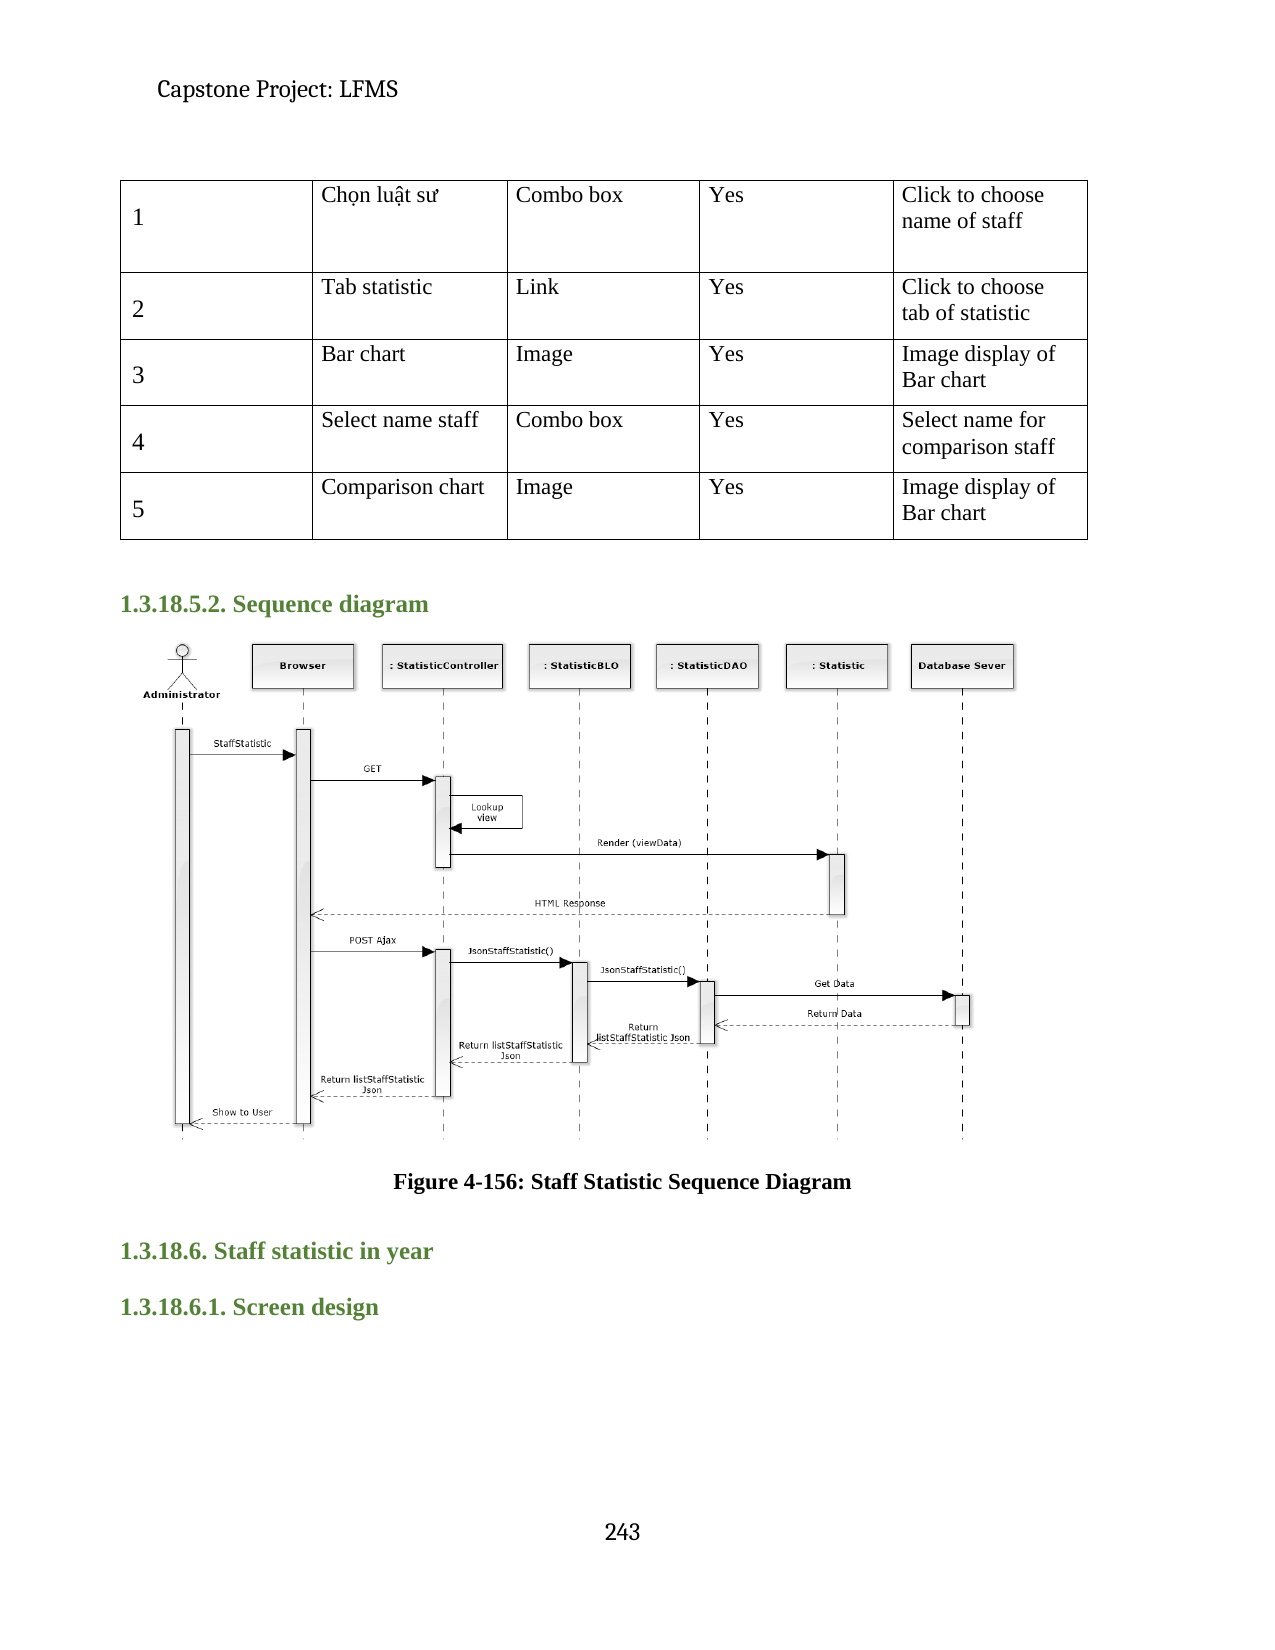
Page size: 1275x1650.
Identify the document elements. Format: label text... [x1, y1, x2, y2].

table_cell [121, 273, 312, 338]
subtitle Staff statistic in year [120, 1236, 1087, 1265]
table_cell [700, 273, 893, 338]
text Figure 4-156: Staff Statistic Sequence Diagram [157, 1168, 1087, 1195]
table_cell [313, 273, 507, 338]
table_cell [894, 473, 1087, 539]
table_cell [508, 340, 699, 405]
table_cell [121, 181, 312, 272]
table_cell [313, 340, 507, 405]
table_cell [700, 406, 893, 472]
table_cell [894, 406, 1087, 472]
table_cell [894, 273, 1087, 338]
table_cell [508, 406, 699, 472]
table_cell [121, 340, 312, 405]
subtitle Sequence diagram [120, 589, 1087, 618]
subtitle Screen design [120, 1292, 1087, 1321]
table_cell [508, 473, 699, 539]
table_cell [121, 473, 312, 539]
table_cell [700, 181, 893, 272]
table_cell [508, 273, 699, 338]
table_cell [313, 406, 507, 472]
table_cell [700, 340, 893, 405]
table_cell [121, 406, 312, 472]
picture [120, 634, 1024, 1150]
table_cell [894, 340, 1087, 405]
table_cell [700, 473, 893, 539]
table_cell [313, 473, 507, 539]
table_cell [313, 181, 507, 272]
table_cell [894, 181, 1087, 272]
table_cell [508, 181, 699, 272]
